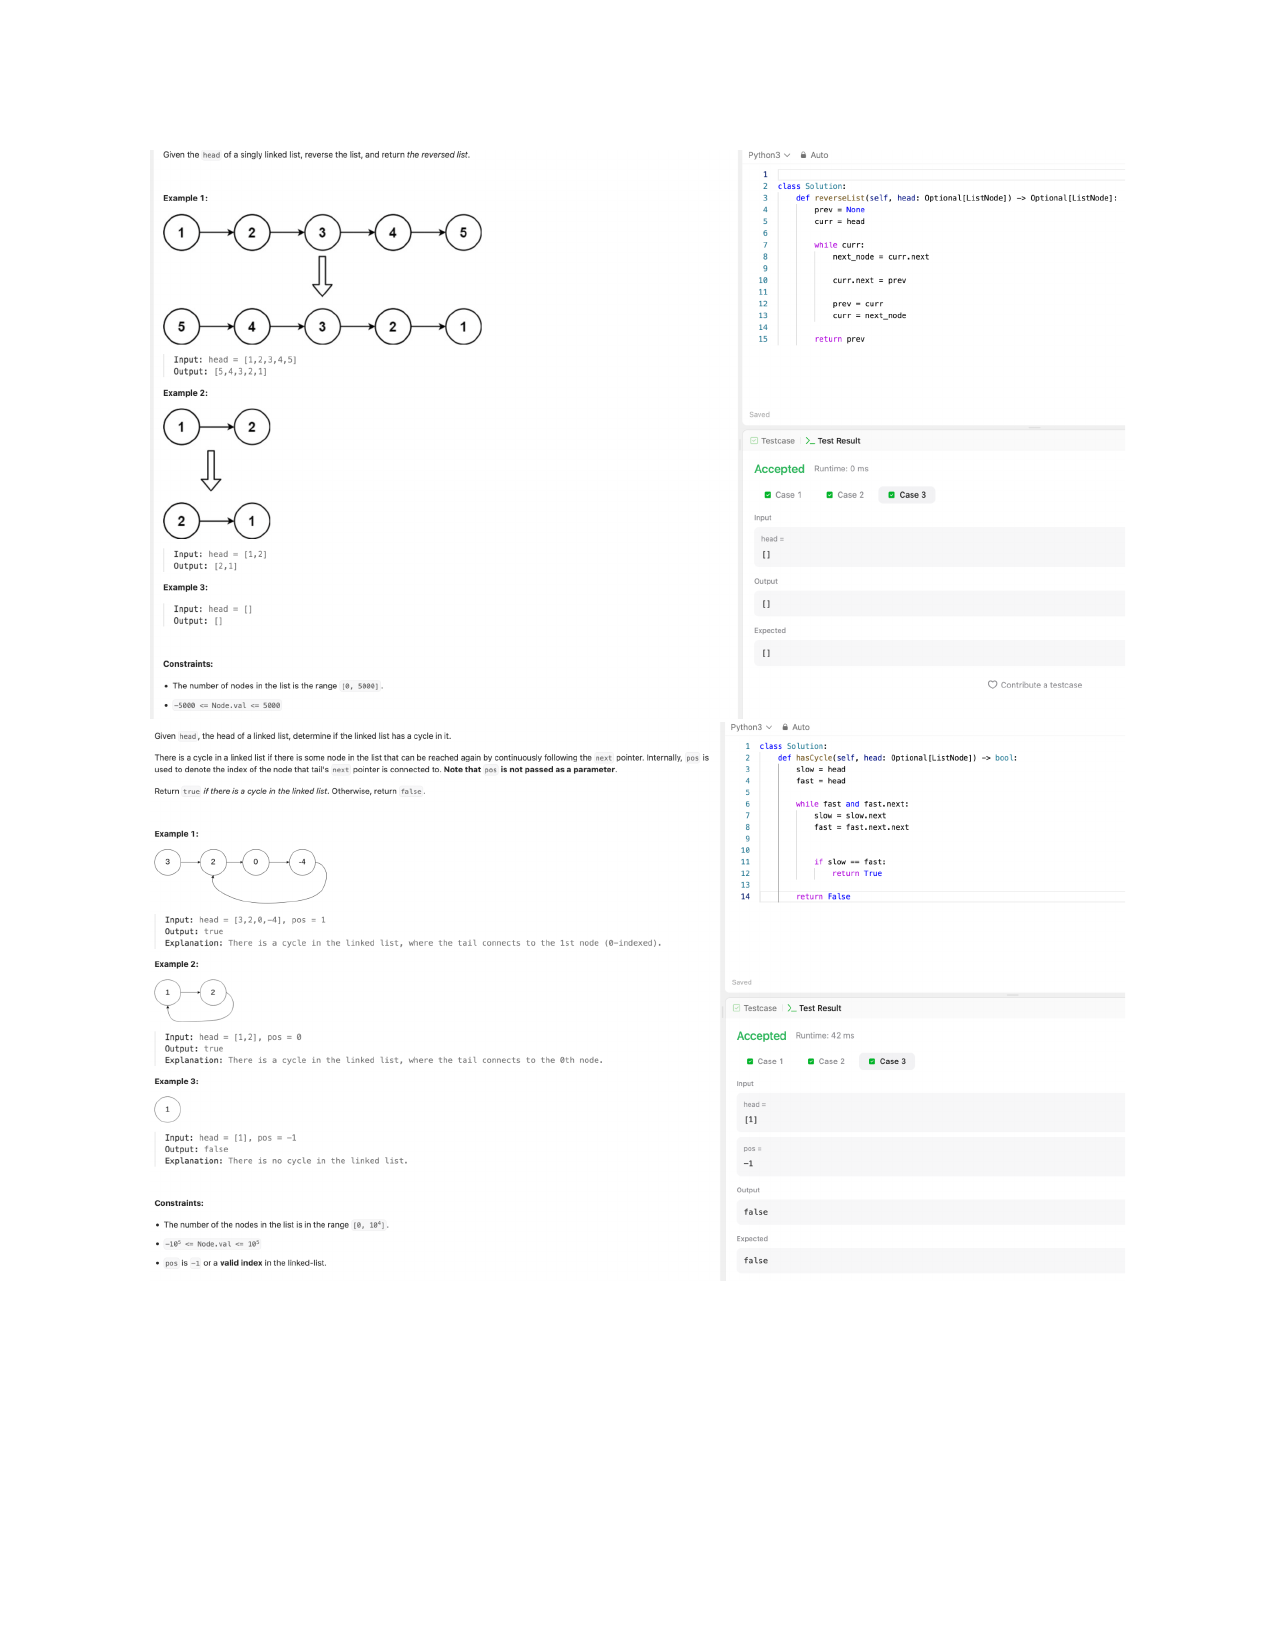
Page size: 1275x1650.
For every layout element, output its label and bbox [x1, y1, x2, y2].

picture [150, 150, 1125, 719]
picture [150, 722, 1125, 1281]
